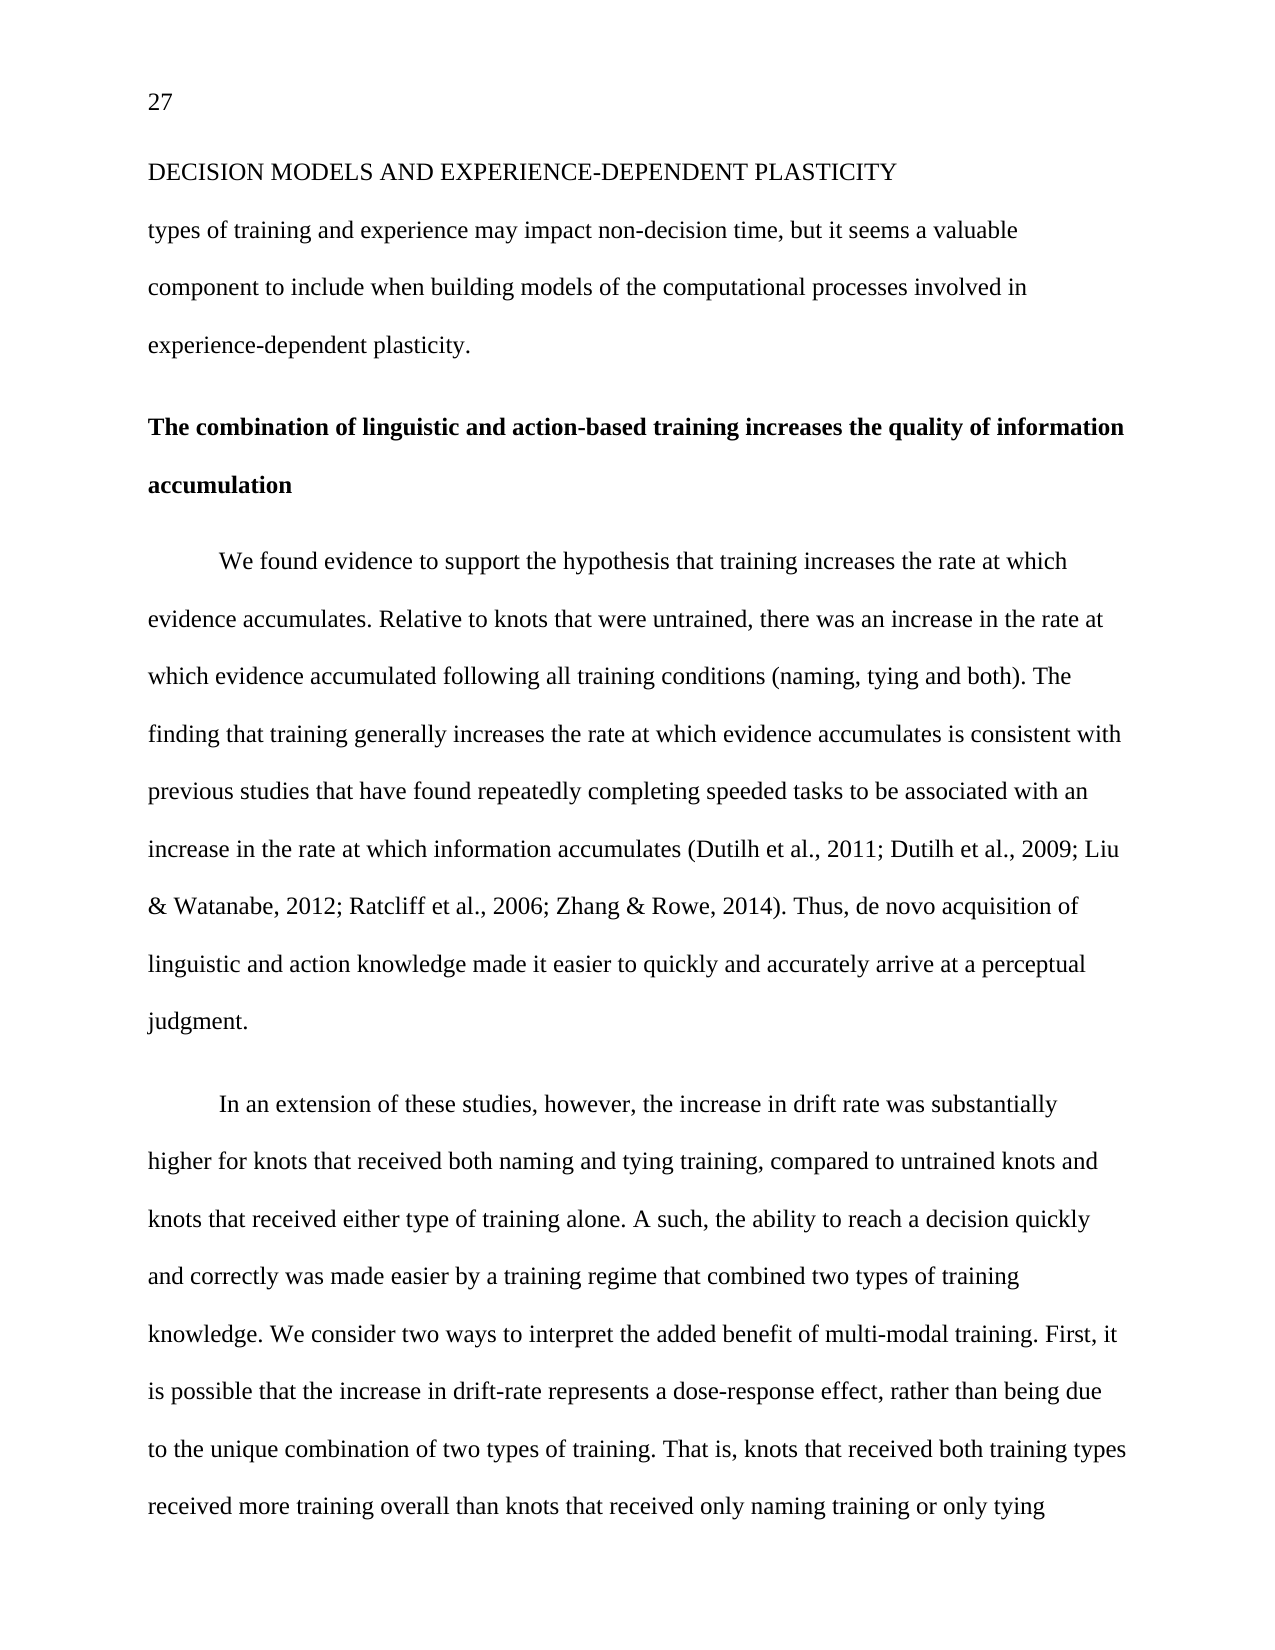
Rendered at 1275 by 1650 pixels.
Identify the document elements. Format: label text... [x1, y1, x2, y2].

subtitle The combination of linguistic and action-based training increases the quality of information accumulation [148, 412, 1127, 499]
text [148, 215, 1127, 359]
text We found evidence to support the hypothesis that training increases the rate at which evidence accumulates. Relative to knots that were untrained, there was an increase in the rate at which evidence accumulated following all training conditions (naming, tying and both). The finding that training generally increases the rate at which evidence accumulates is consistent with previous studies that have found repeatedly completing speeded tasks to be associated with an increase in the rate at which information accumulates (Dutilh et al., 2011; Dutilh et al., 2009; Liu & Watanabe, 2012; Ratcliff et al., 2006; Zhang & Rowe, 2014). Thus, de novo acquisition of linguistic and action knowledge made it easier to quickly and accurately arrive at a perceptual judgment. [148, 546, 1127, 1035]
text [148, 1089, 1127, 1520]
